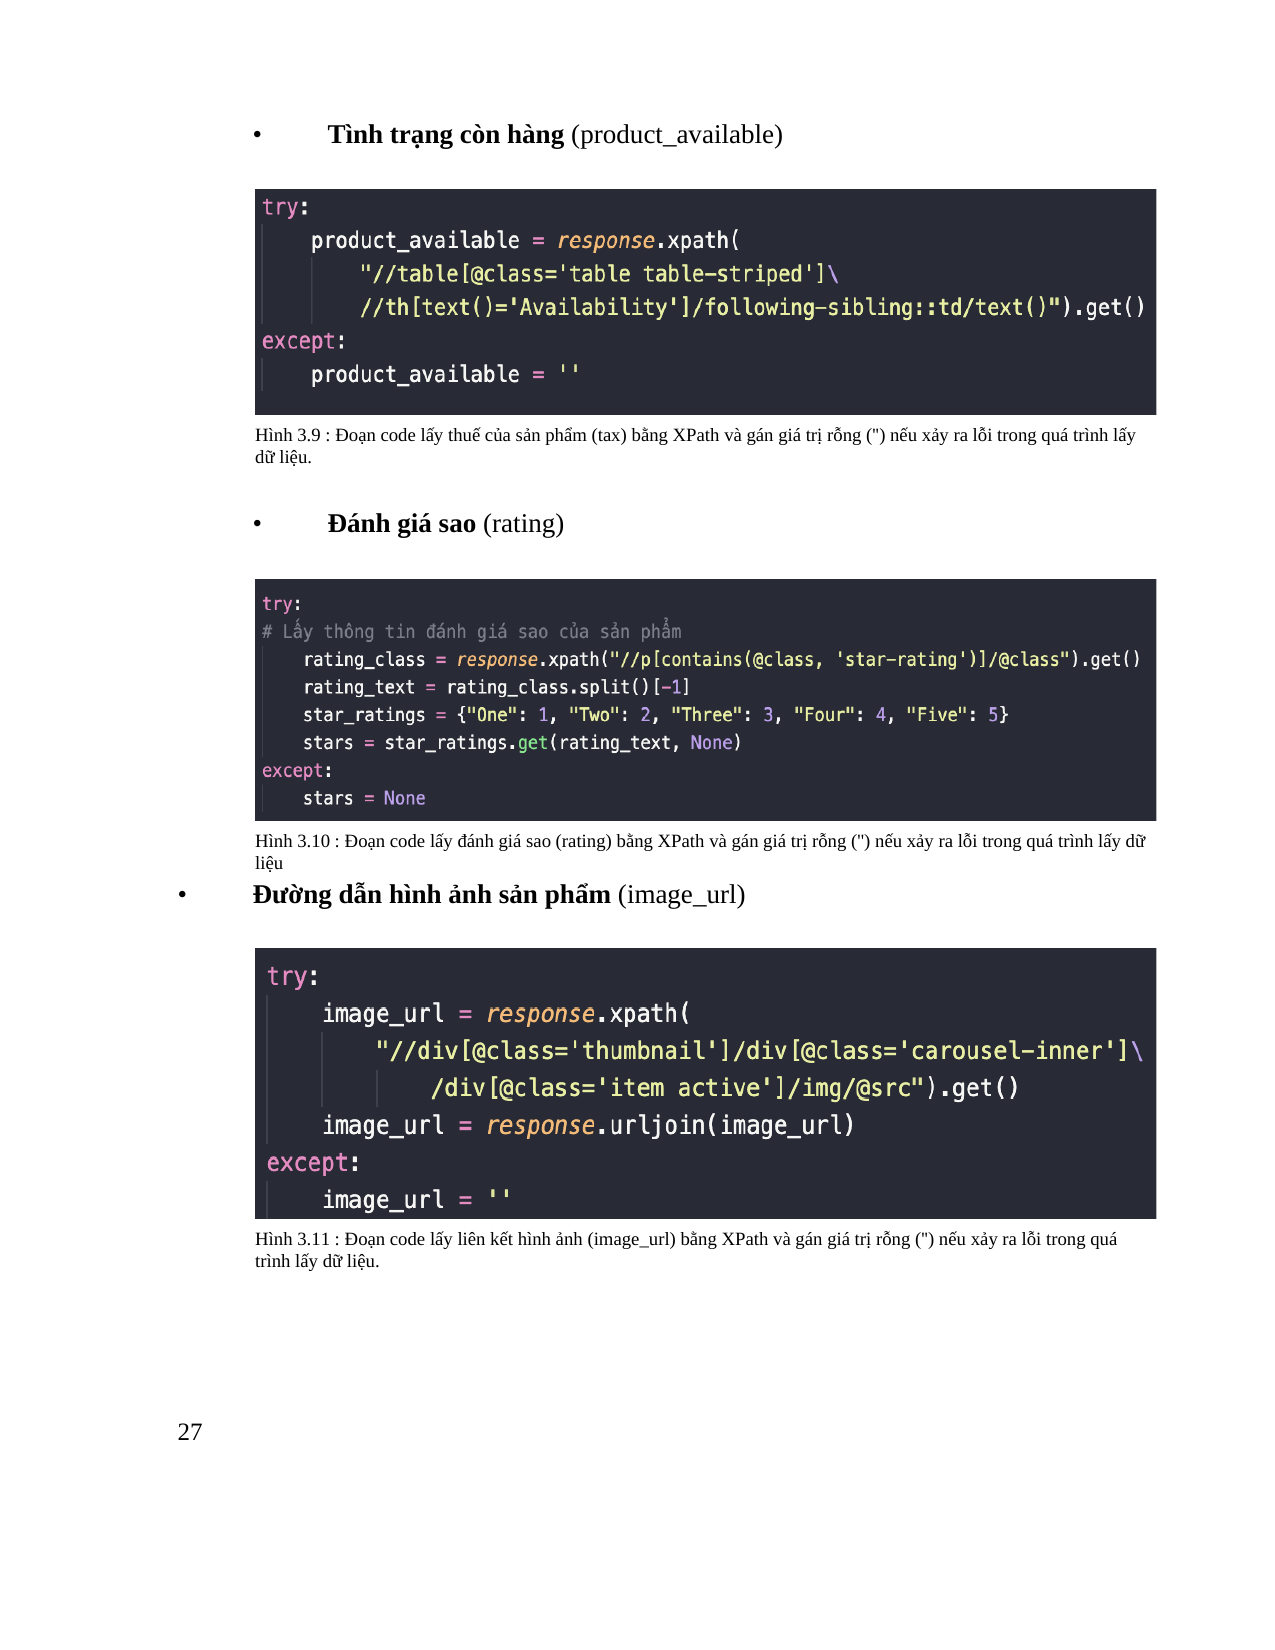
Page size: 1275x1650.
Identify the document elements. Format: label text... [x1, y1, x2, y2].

picture [255, 948, 1157, 1219]
text • Đánh giá sao (rating) [177, 507, 1157, 538]
picture [255, 189, 1157, 415]
picture [255, 579, 1157, 821]
text • Tình trạng còn hàng (product_available) [177, 118, 1157, 149]
